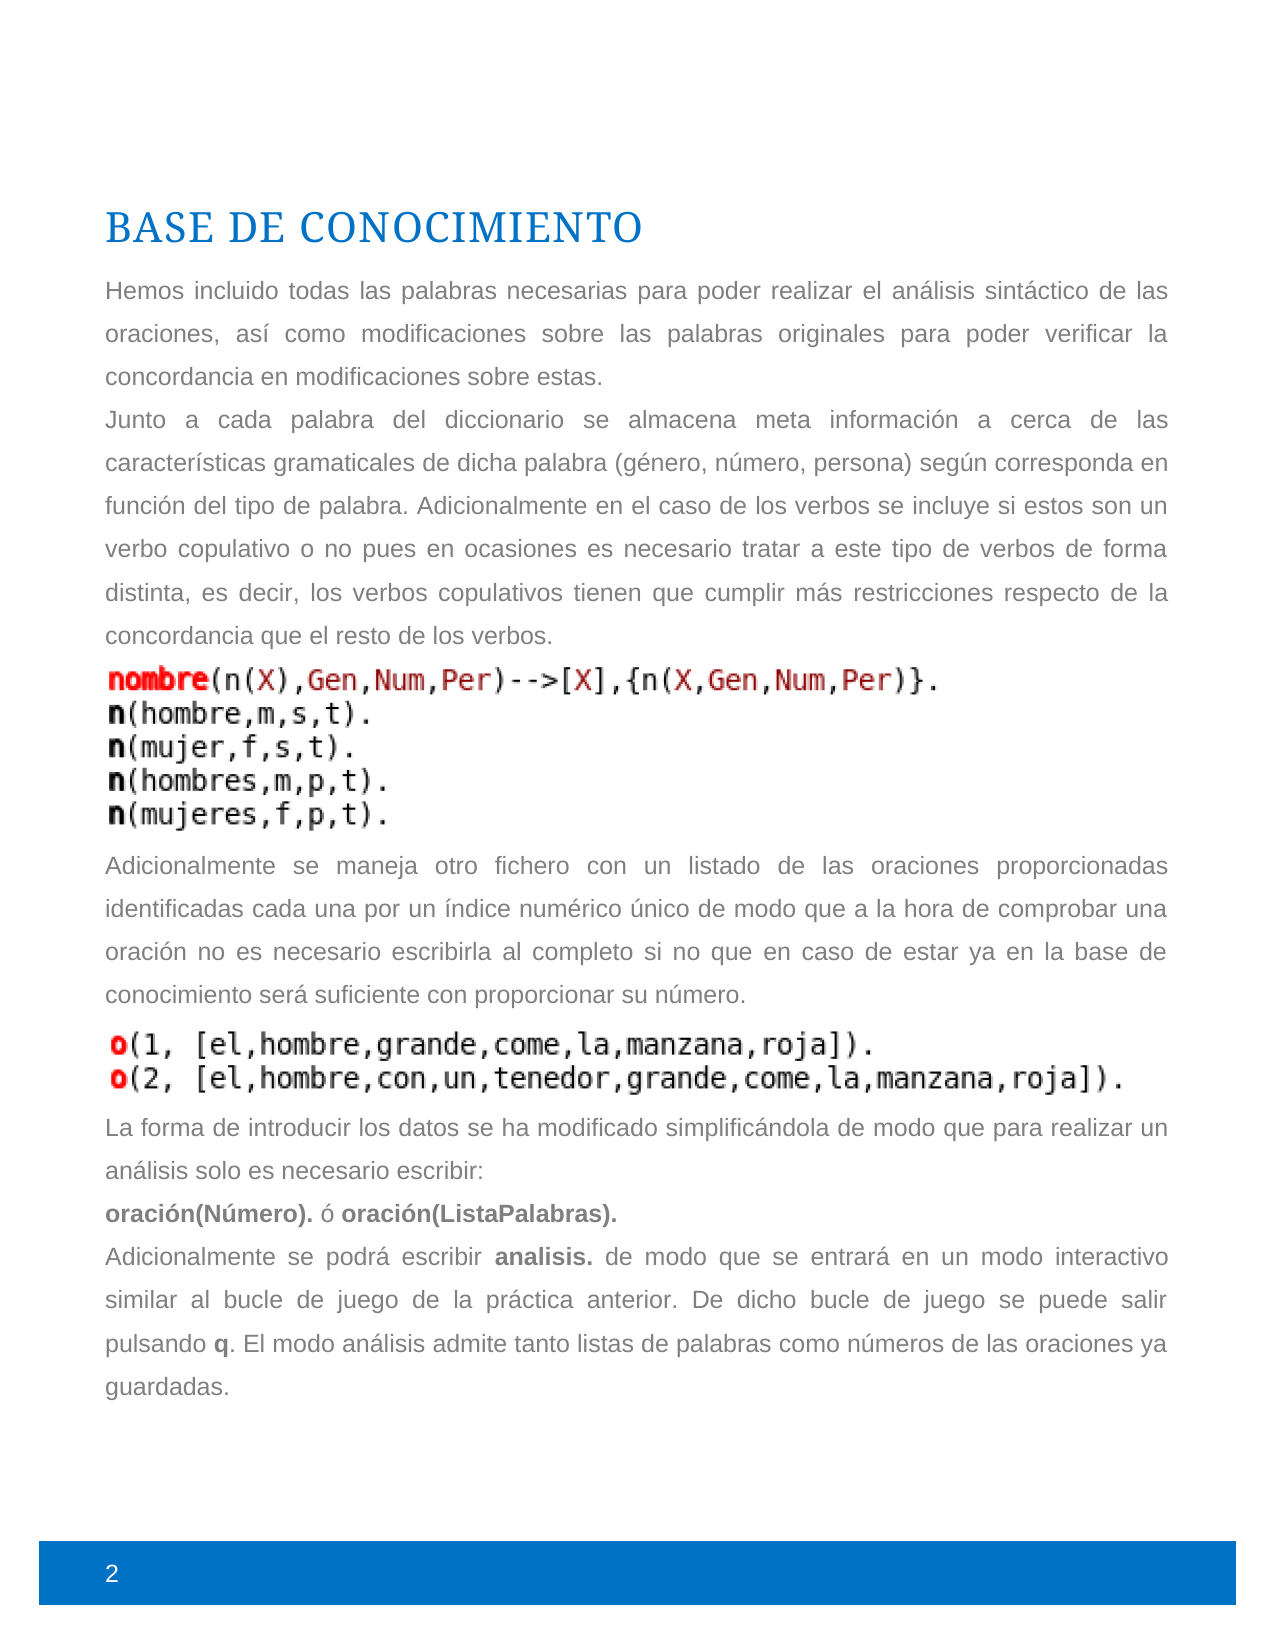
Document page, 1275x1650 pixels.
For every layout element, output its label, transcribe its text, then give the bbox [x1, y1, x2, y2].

picture [105, 663, 955, 837]
text La forma de introducir los datos se ha modificado simplificándola de modo que para realizar un análisis solo es necesario escribir: [105, 1113, 1170, 1185]
text Junto a cada palabra del diccionario se almacena meta información a cerca de las características gramaticales de dicha palabra (género, número, persona) según corresponda en función del tipo de palabra. Adicionalmente en el caso de los verbos se incluye si estos son un verbo copulativo o no pues en ocasiones es necesario tratar a este tipo de verbos de forma distinta, es decir, los verbos copulativos tienen que cumplir más restricciones respecto de la concordancia que el resto de los verbos. [105, 405, 1170, 649]
text Adicionalmente se podrá escribir analisis. de modo que se entrará en un modo interactivo similar al bucle de juego de la práctica anterior. De dicho bucle de juego se puede salir pulsando q. El modo análisis admite tanto listas de palabras como números de las oraciones ya guardadas. [105, 1242, 1170, 1400]
text Adicionalmente se maneja otro fichero con un listado de las oraciones proporcionadas identificadas cada una por un índice numérico único de modo que a la hora de comprobar una oración no es necesario escribirla al completo si no que en caso de estar ya en la base de conocimiento será suficiente con proporcionar su número. [105, 851, 1170, 1009]
picture [105, 1023, 1139, 1099]
text Hemos incluido todas las palabras necesarias para poder realizar el análisis sintáctico de las oraciones, así como modificaciones sobre las palabras originales para poder verificar la concordancia en modificaciones sobre estas. [105, 276, 1170, 391]
subtitle Base de Conocimiento [105, 198, 1170, 255]
text oración(Número). ó oración(ListaPalabras). [105, 1199, 1170, 1228]
